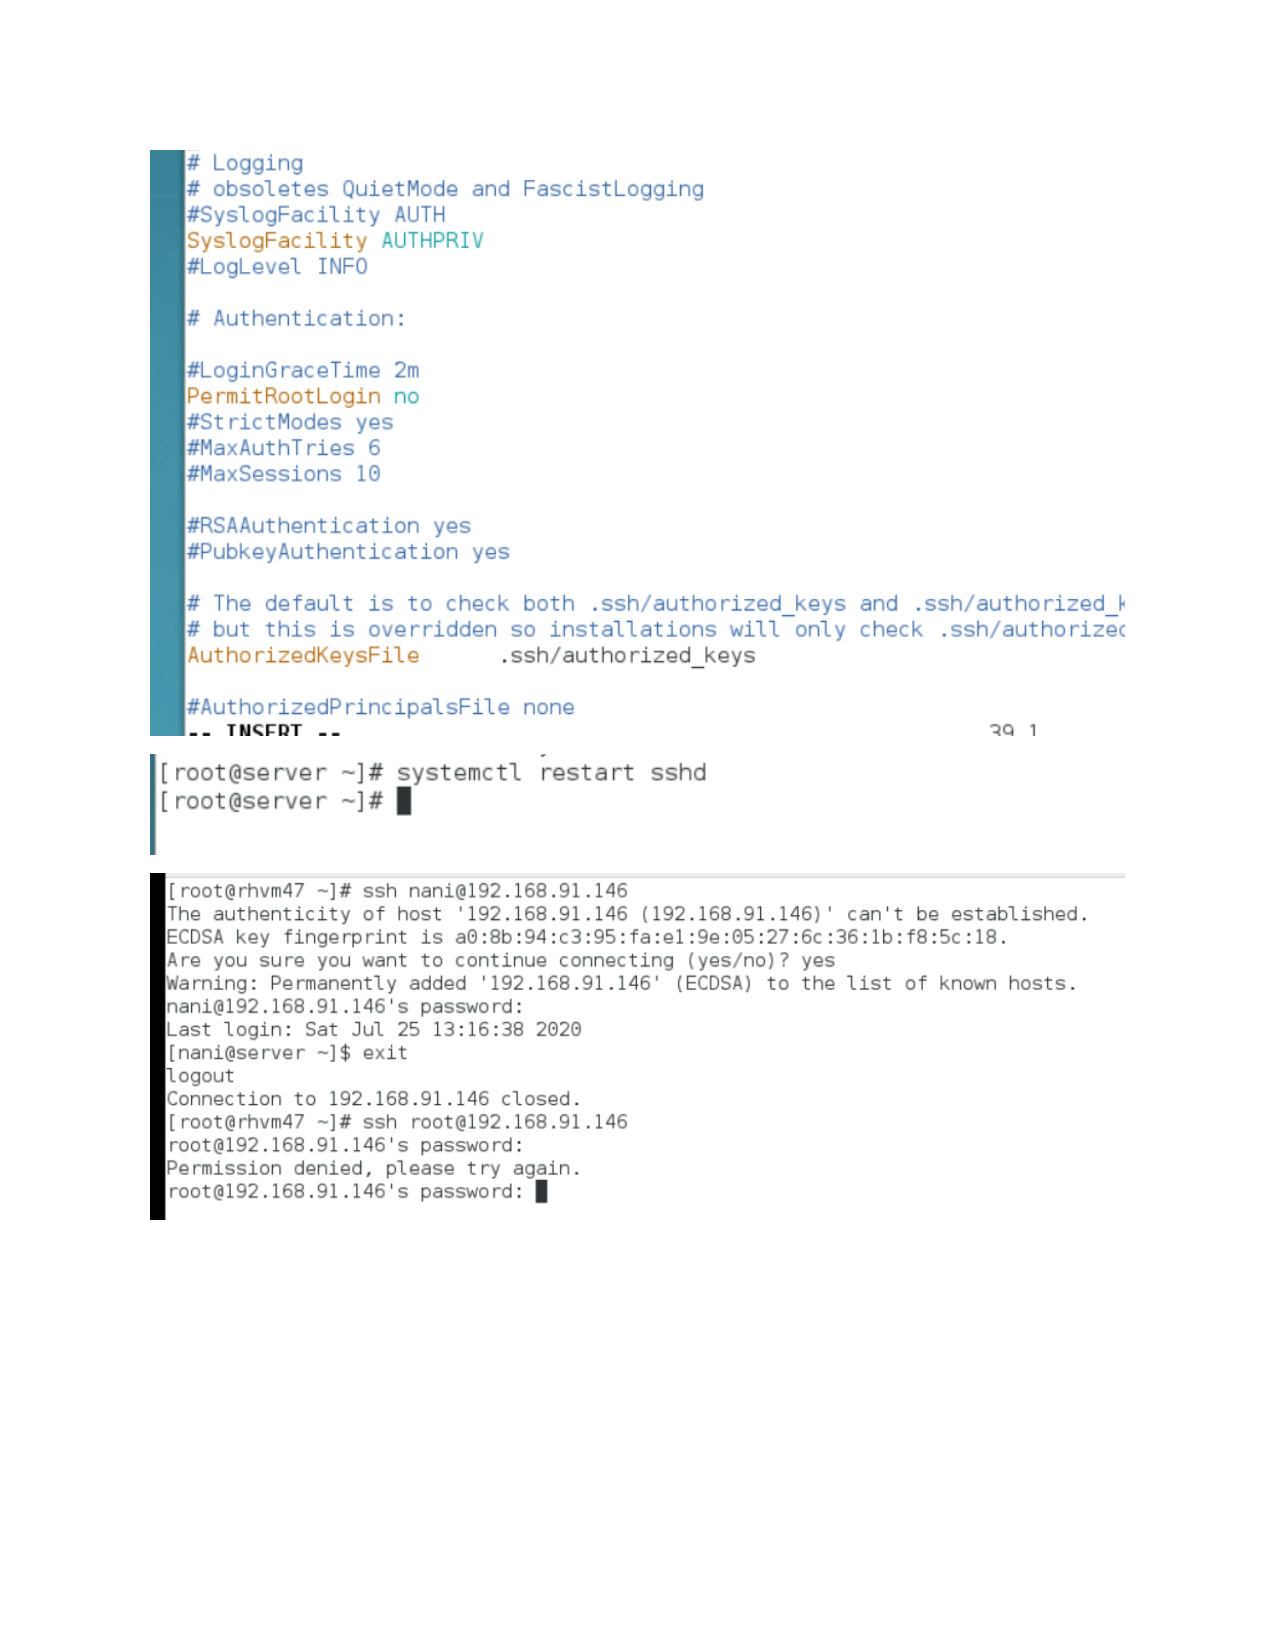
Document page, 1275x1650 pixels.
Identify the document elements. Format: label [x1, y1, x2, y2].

picture [150, 754, 872, 855]
picture [150, 150, 1125, 736]
picture [150, 873, 1125, 1220]
